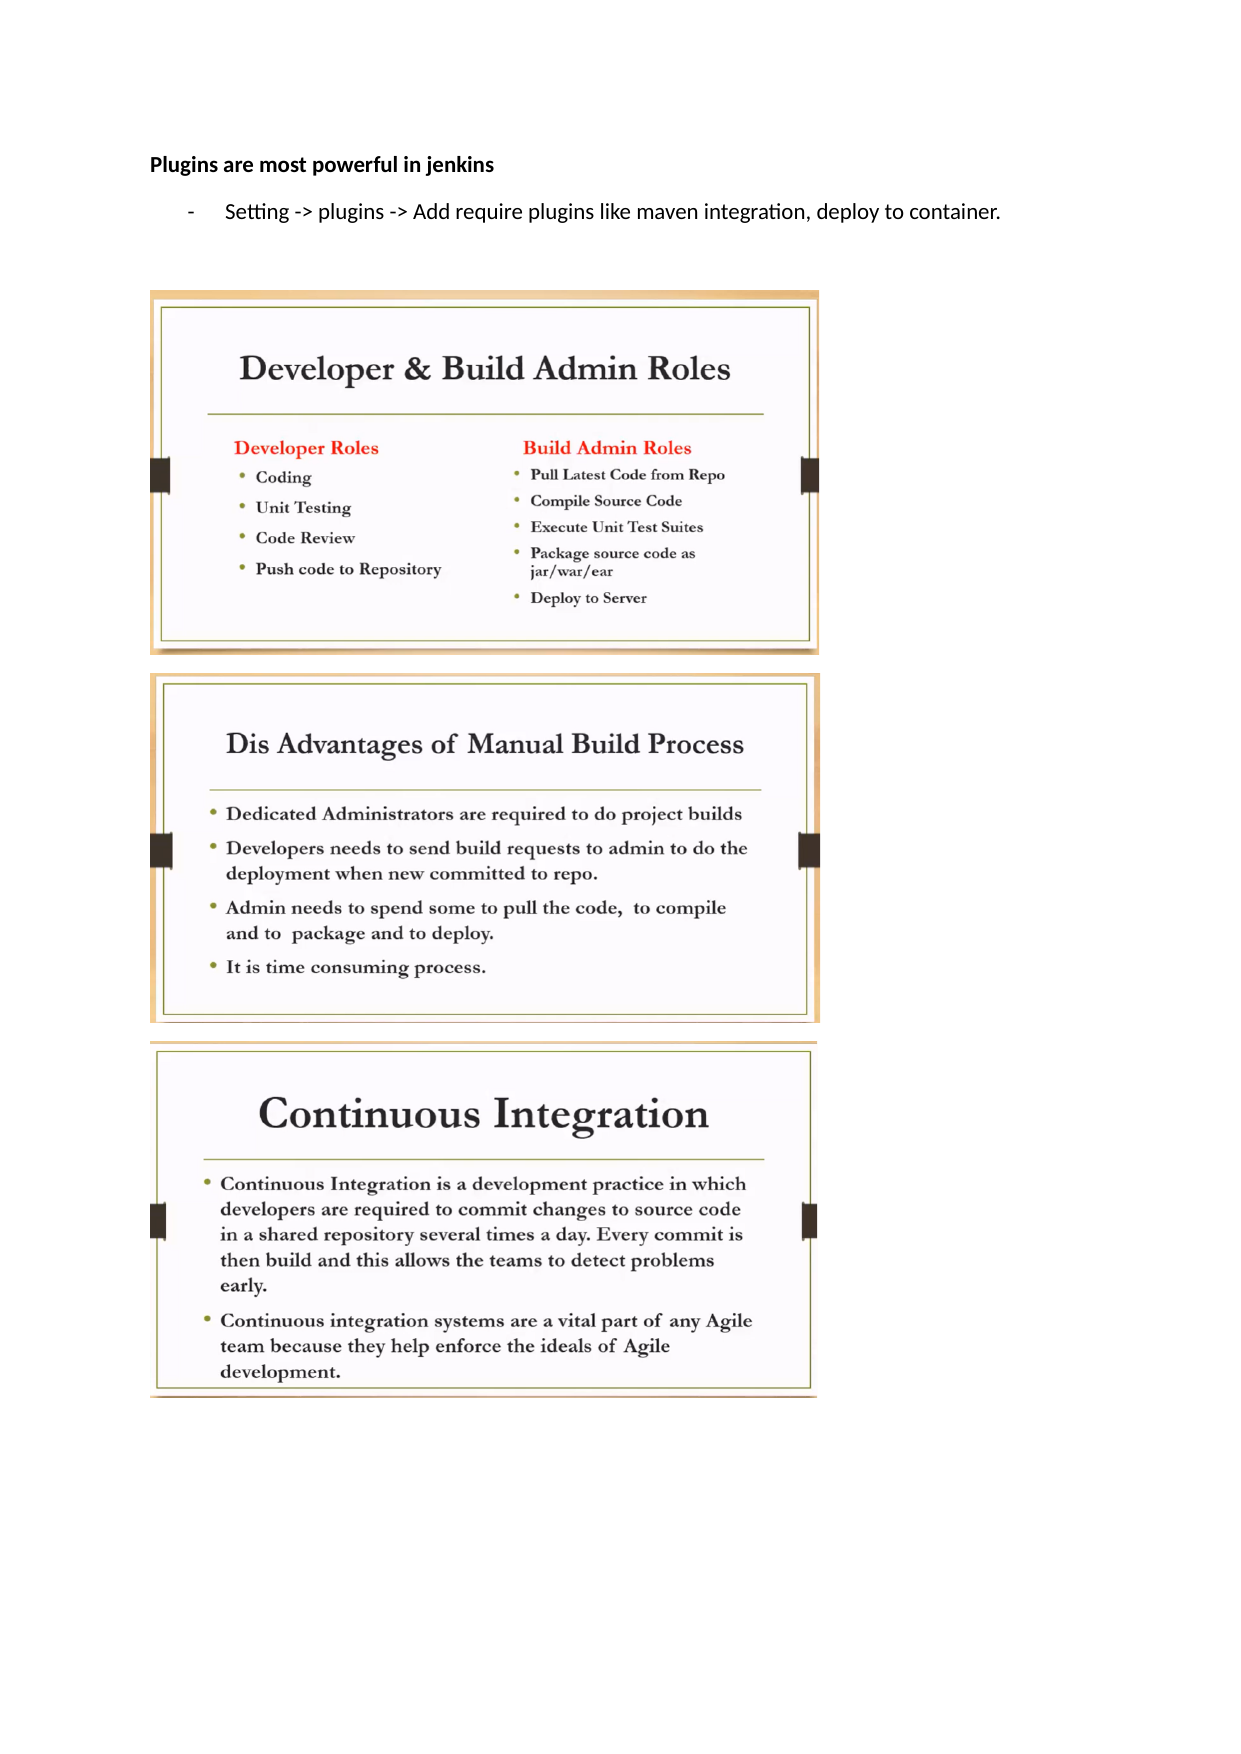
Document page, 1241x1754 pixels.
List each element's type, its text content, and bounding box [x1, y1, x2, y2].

list Setting -> plugins -> Add require plugins like maven integration, deploy to container. [187, 197, 1090, 225]
picture [150, 1041, 818, 1398]
picture [150, 673, 821, 1023]
text Plugins are most powerful in jenkins [150, 150, 1090, 178]
picture [150, 290, 820, 655]
